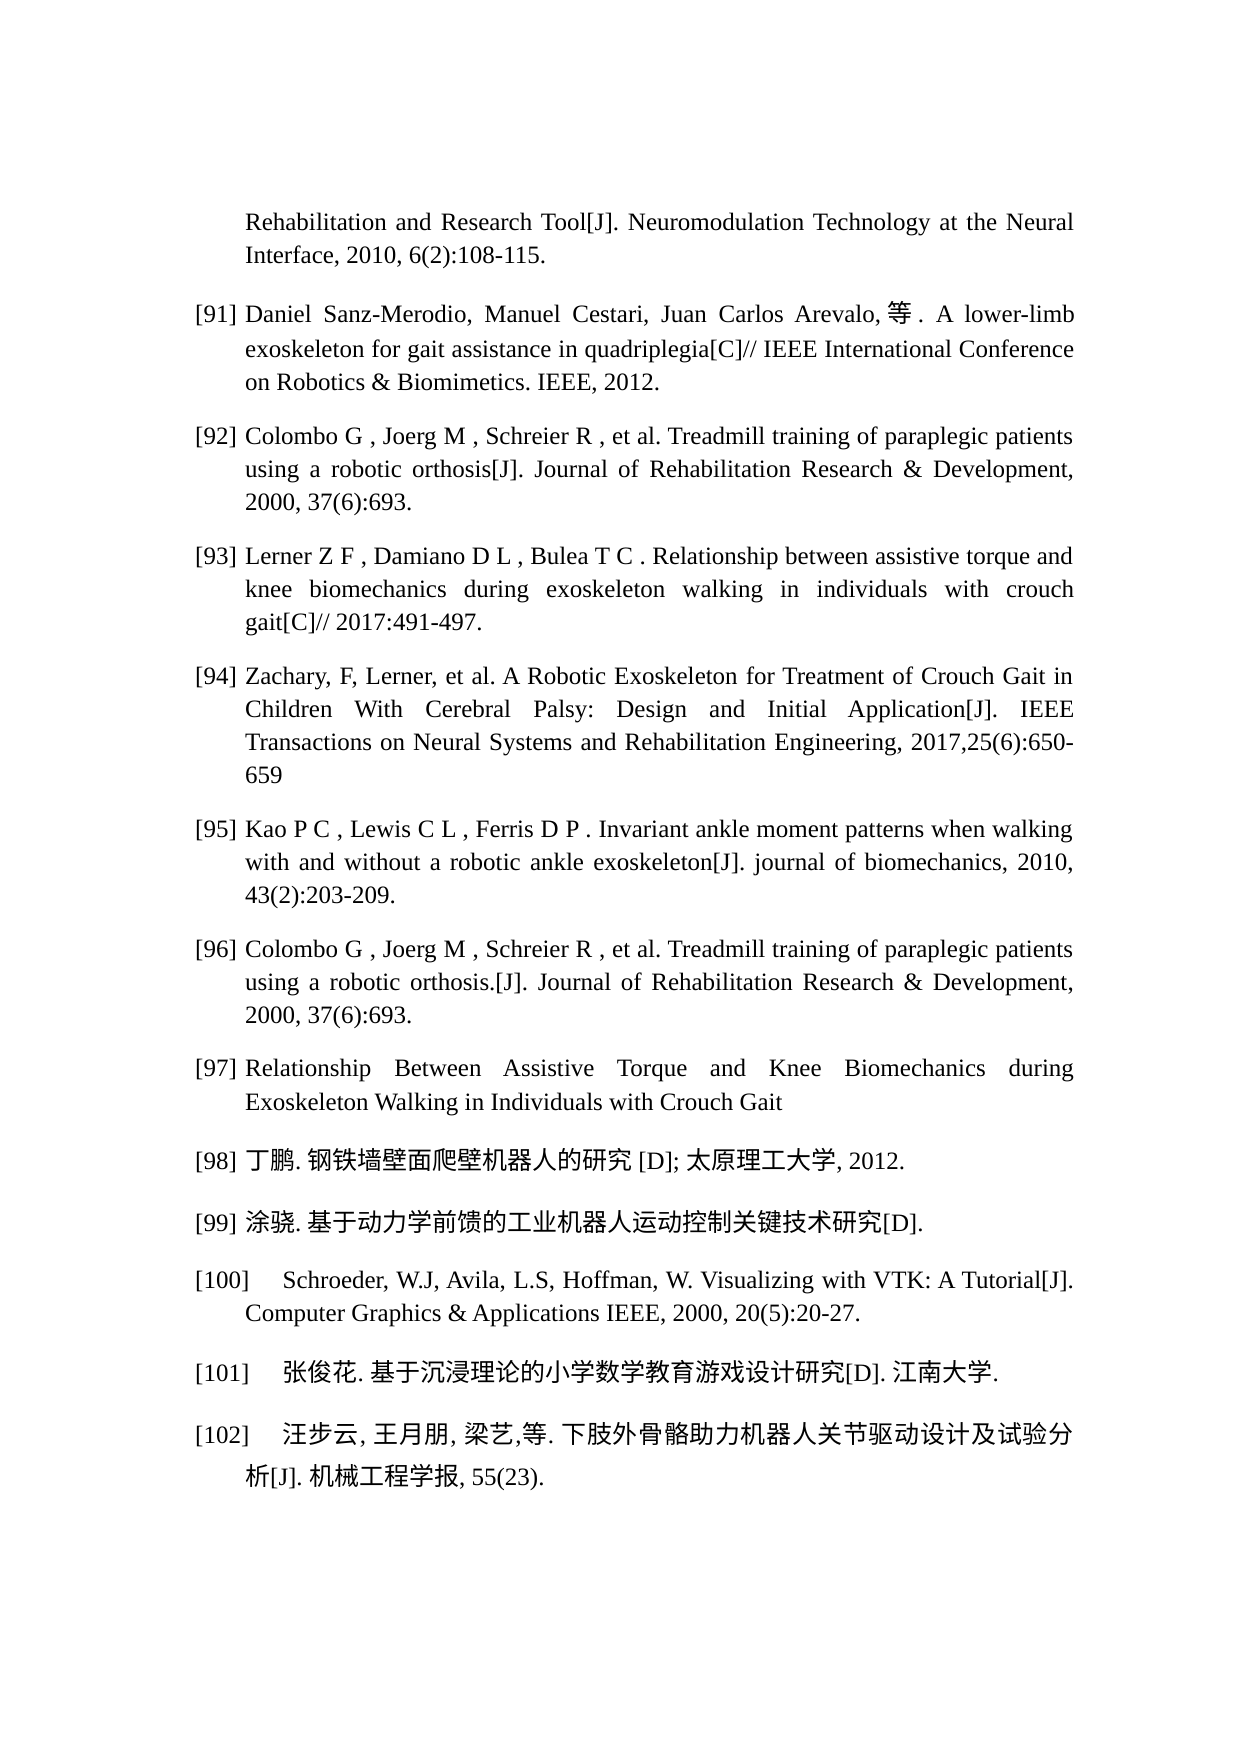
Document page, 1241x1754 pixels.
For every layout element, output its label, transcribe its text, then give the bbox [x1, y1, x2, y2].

list Relationship Between Assistive Torque and Knee Biomechanics during Exoskeleton Walking in Individuals with Crouch Gait [195, 1053, 1075, 1115]
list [195, 207, 1075, 268]
list 张俊花. 基于沉浸理论的小学数学教育游戏设计研究[D]. 江南大学. [195, 1352, 1075, 1388]
list Daniel Sanz-Merodio, Manuel Cestari, Juan Carlos Arevalo,等. A lower-limb exoskeleton for gait assistance in quadriplegia[C]// IEEE International Conference on Robotics & Biomimetics. IEEE, 2012. [195, 294, 1075, 396]
list 涂骁. 基于动力学前馈的工业机器人运动控制关键技术研究[D]. [195, 1203, 1075, 1239]
list Colombo G , Joerg M , Schreier R , et al. Treadmill training of paraplegic patients using a robotic orthosis[J]. Journal of Rehabilitation Research & Development, 2000, 37(6):693. [195, 421, 1075, 516]
list 汪步云, 王月朋, 梁艺,等. 下肢外骨骼助力机器人关节驱动设计及试验分析[J]. 机械工程学报, 55(23). [195, 1415, 1075, 1493]
list Kao P C , Lewis C L , Ferris D P . Invariant ankle moment patterns when walking with and without a robotic ankle exoskeleton[J]. journal of biomechanics, 2010, 43(2):203-209. [195, 814, 1075, 908]
list 丁鹏. 钢铁墙壁面爬壁机器人的研究 [D]; 太原理工大学, 2012. [195, 1140, 1075, 1177]
list Lerner Z F , Damiano D L , Bulea T C . Relationship between assistive torque and knee biomechanics during exoskeleton walking in individuals with crouch gait[C]// 2017:491-497. [195, 541, 1075, 636]
list Schroeder, W.J, Avila, L.S, Hoffman, W. Visualizing with VTK: A Tutorial[J]. Computer Graphics & Applications IEEE, 2000, 20(5):20-27. [195, 1265, 1075, 1327]
list Zachary, F, Lerner, et al. A Robotic Exoskeleton for Treatment of Crouch Gait in Children With Cerebral Palsy: Design and Initial Application[J]. IEEE Transactions on Neural Systems and Rehabilitation Engineering, 2017,25(6):650-659 [195, 661, 1075, 789]
list Colombo G , Joerg M , Schreier R , et al. Treadmill training of paraplegic patients using a robotic orthosis.[J]. Journal of Rehabilitation Research & Development, 2000, 37(6):693. [195, 934, 1075, 1028]
